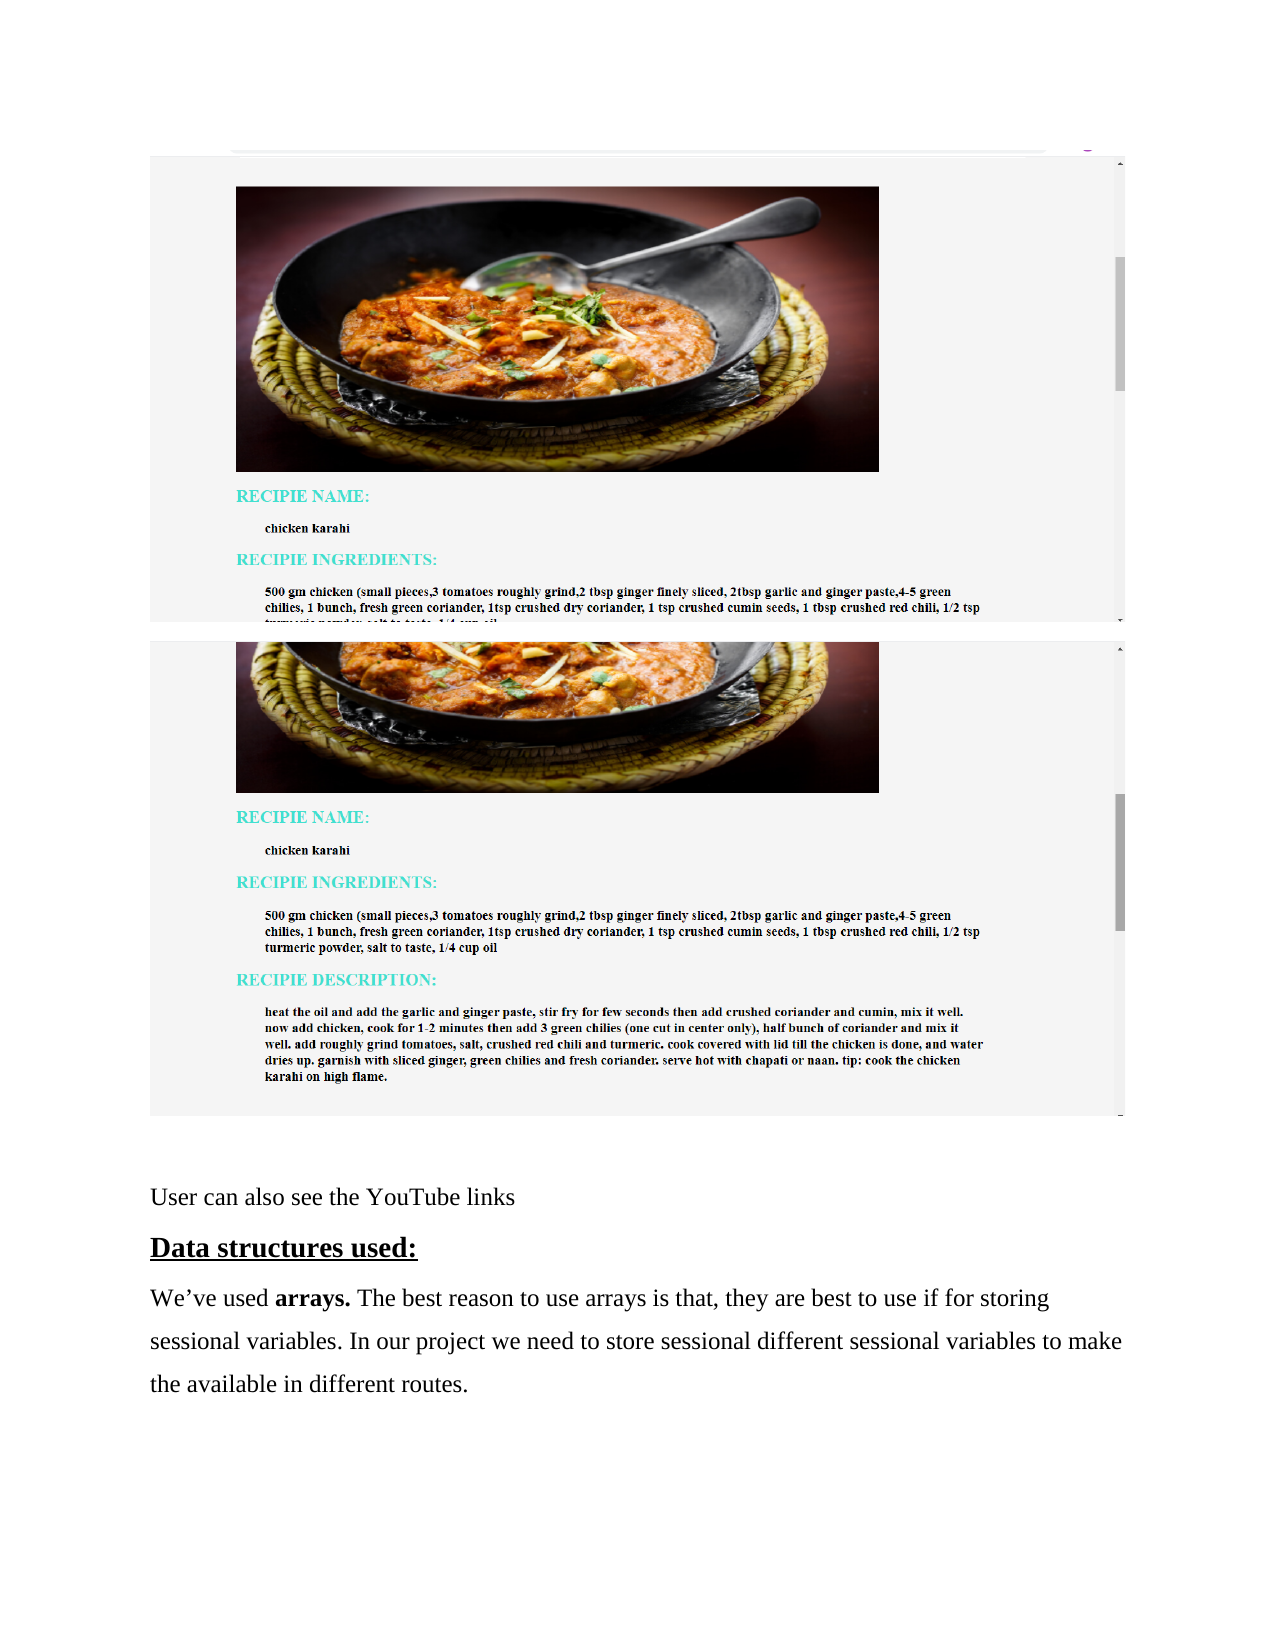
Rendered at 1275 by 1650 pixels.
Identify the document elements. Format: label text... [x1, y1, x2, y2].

picture [150, 150, 1125, 622]
text User can also see the YouTube links [150, 1182, 1125, 1211]
text We’ve used arrays. The best reason to use arrays is that, they are best to use if for storing sessional variables. In our project we need to store sessional different sessional variables to make the available in different routes. [150, 1283, 1125, 1398]
picture [150, 640, 1125, 1116]
text Data structures used: [150, 1230, 1125, 1263]
